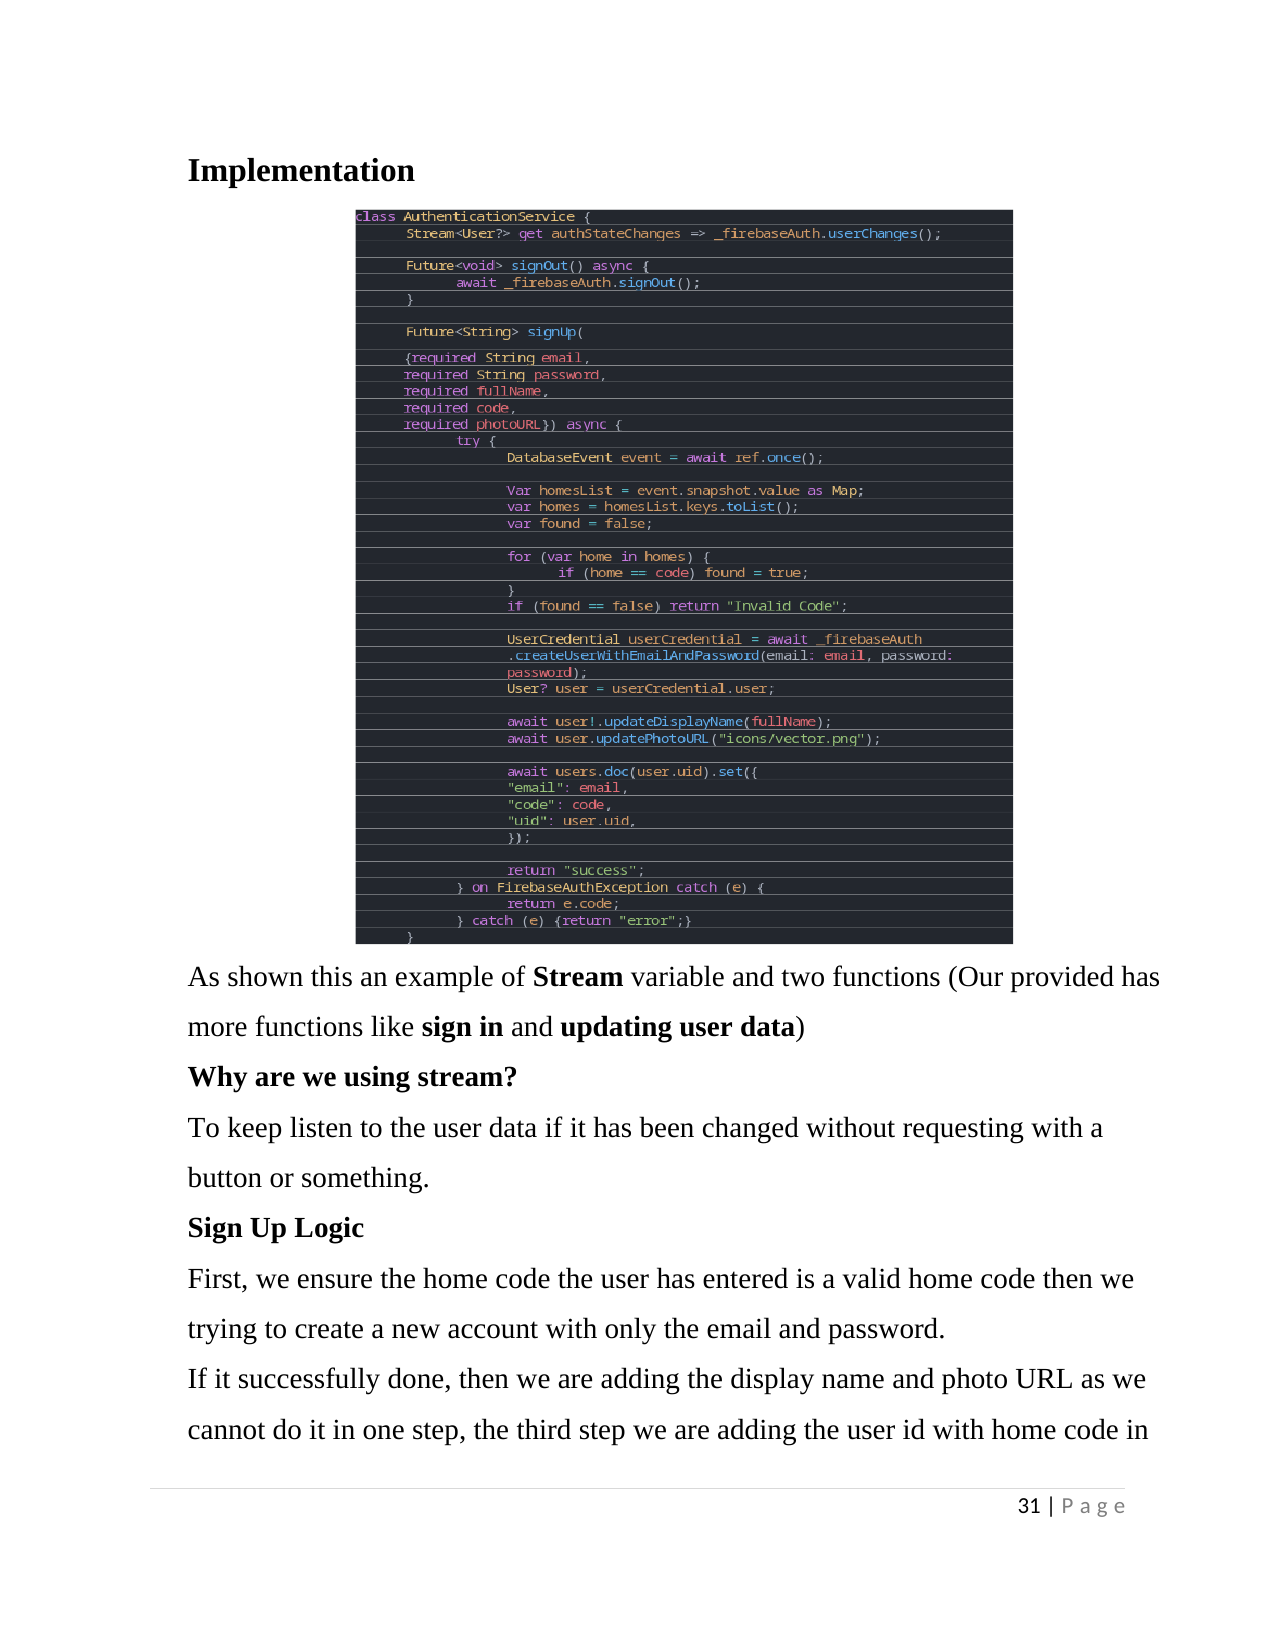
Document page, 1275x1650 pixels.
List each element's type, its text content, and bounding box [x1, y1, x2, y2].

text First, we ensure the home code the user has entered is a valid home code then we trying to create a new account with only the email and password. [187, 1261, 1181, 1345]
text Why are we using stream? [187, 1059, 1181, 1093]
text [187, 1361, 1181, 1445]
text As shown this an example of Stream variable and two functions (Our provided has more functions like sign in and updating user data) [187, 959, 1181, 1043]
text Sign Up Logic [187, 1211, 1181, 1244]
text Implementation [187, 150, 1181, 188]
text To keep listen to the user data if it has been changed without requesting with a button or something. [187, 1110, 1181, 1194]
